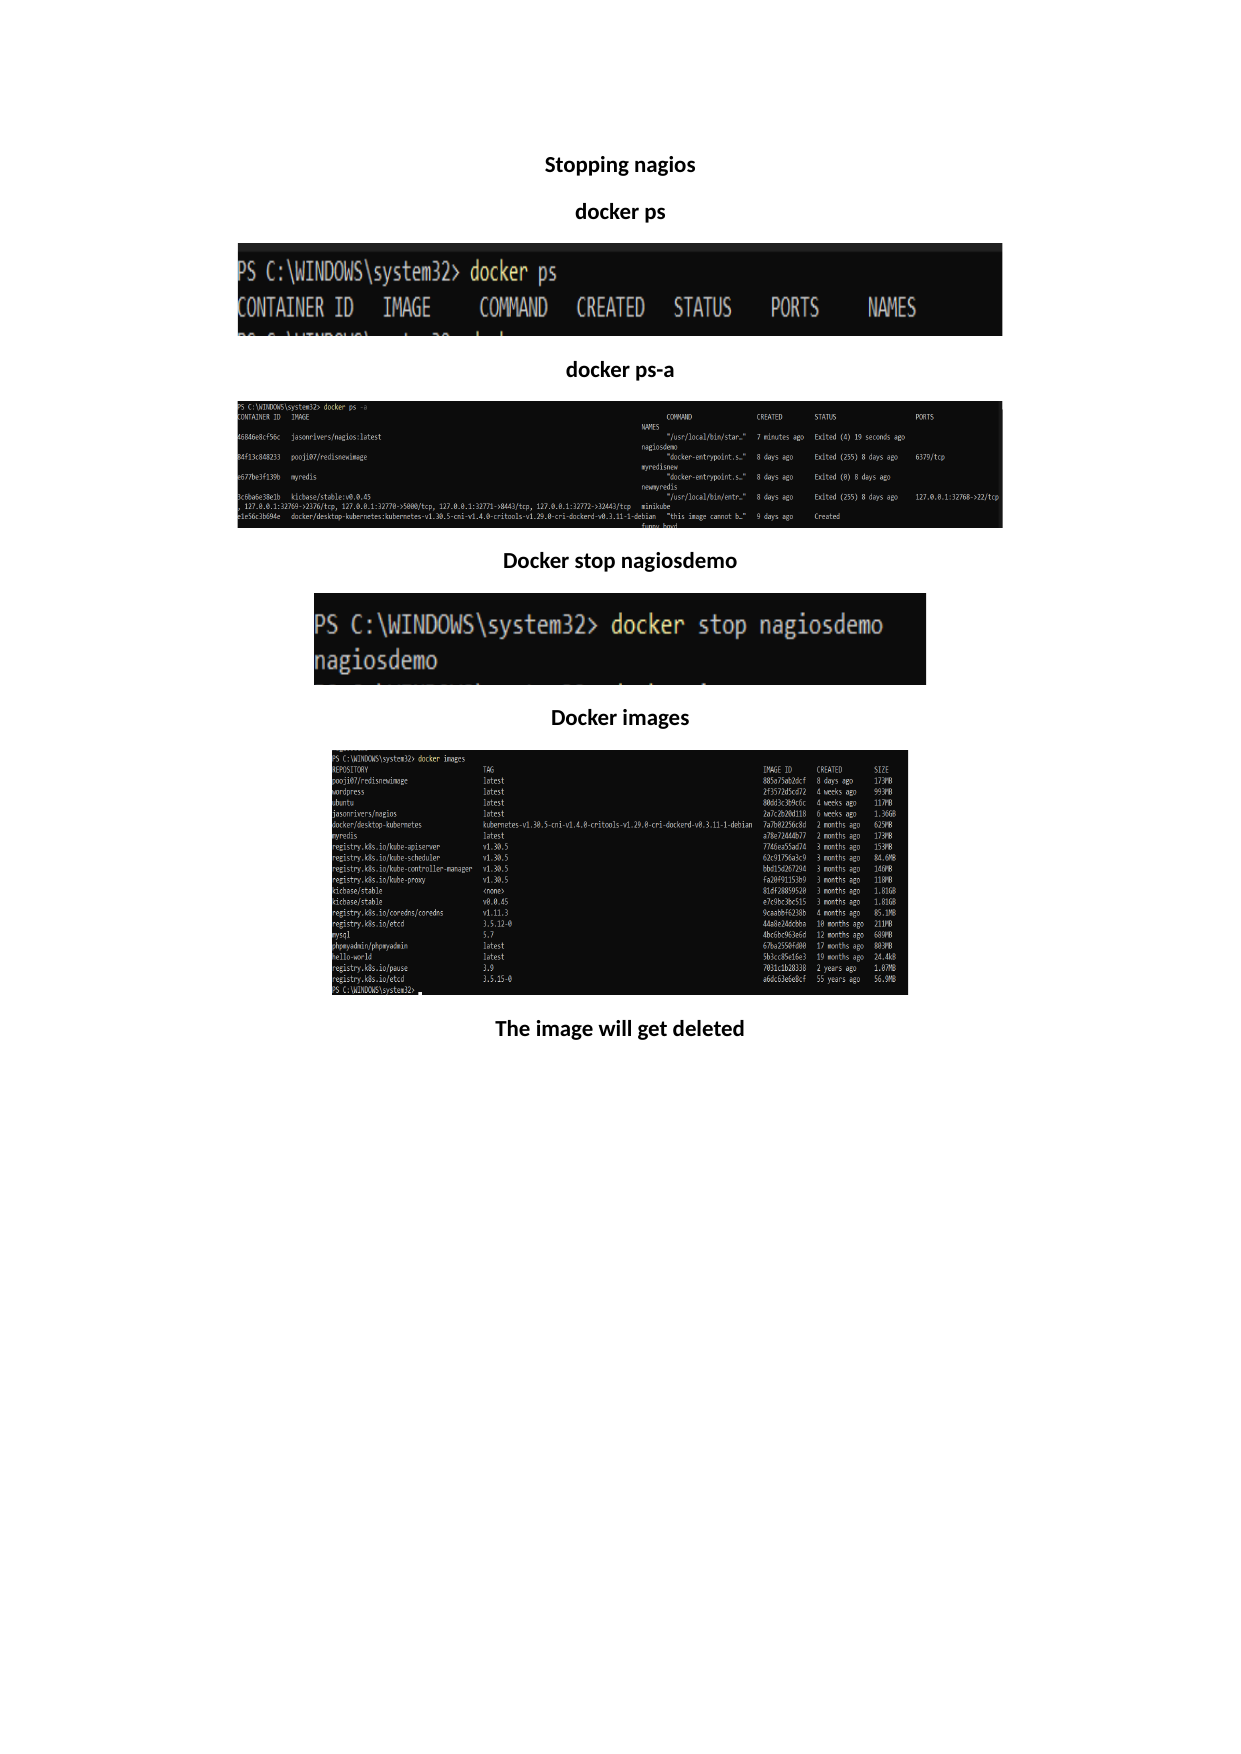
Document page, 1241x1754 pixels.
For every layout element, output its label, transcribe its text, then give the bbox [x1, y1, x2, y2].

picture [237, 243, 1003, 336]
picture [314, 593, 927, 685]
picture [237, 401, 1003, 528]
text docker ps-a [150, 355, 1090, 383]
text Docker stop nagiosdemo [150, 547, 1090, 575]
text Stopping nagios [150, 150, 1090, 178]
picture [332, 750, 909, 995]
text Docker images [150, 703, 1090, 731]
text The image will get deleted [150, 1014, 1090, 1042]
text docker ps [150, 197, 1090, 225]
